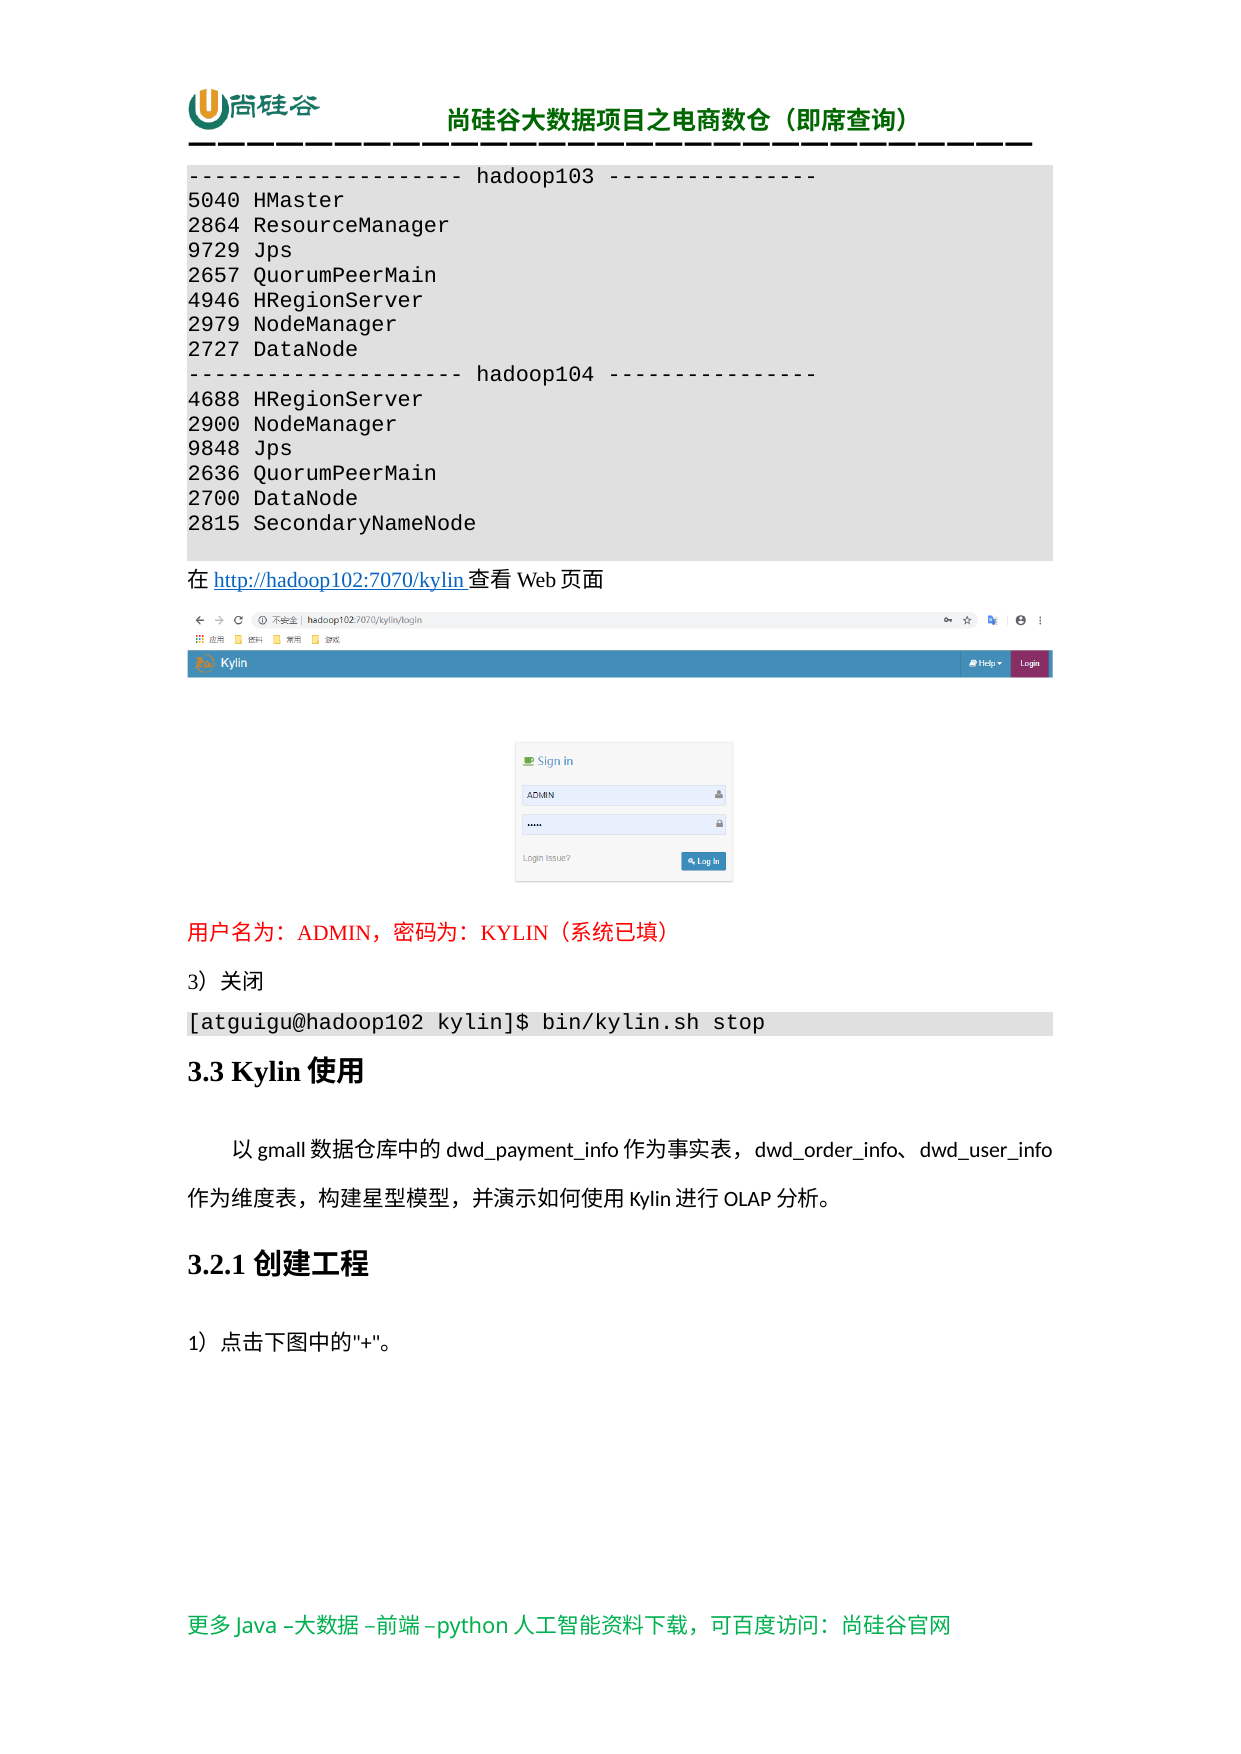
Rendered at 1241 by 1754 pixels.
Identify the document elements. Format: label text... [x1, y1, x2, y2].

text 1）点击下图中的"+"。 [187, 1324, 1053, 1357]
text 在http://hadoop102:7070/kylin查看Web页面 [187, 561, 1053, 594]
text [atguigu@hadoop102 kylin]$ bin/kylin.sh stop [187, 1012, 1053, 1036]
text 2636 QuorumPeerMain [187, 462, 1053, 487]
text 2900 NodeManager [187, 413, 1053, 437]
text 2727 DataNode [187, 338, 1053, 363]
text 2864 ResourceManager [187, 214, 1053, 239]
subtitle 3.3 Kylin使用 [187, 1036, 1053, 1101]
text --------------------- hadoop103 ---------------- [187, 165, 1053, 189]
subtitle 3.2.1 创建工程 [187, 1229, 1053, 1294]
text 9848 Jps [187, 437, 1053, 462]
text 2979 NodeManager [187, 313, 1053, 338]
text 以gmall数据仓库中的dwd_payment_info作为事实表，dwd_order_info、dwd_user_info作为维度表，构建星型模型，并演示如何使用Kylin进行OLAP分析。 [187, 1132, 1053, 1213]
text 2815 SecondaryNameNode [187, 512, 1053, 537]
text 9729 Jps [187, 239, 1053, 264]
text 5040 HMaster [187, 189, 1053, 214]
text 4688 HRegionServer [187, 388, 1053, 413]
text 3）关闭 [187, 963, 1053, 996]
text 用户名为：ADMIN，密码为：KYLIN（系统已填） [187, 915, 1053, 947]
text 2700 DataNode [187, 487, 1053, 512]
text 4946 HRegionServer [187, 289, 1053, 313]
text --------------------- hadoop104 ---------------- [187, 363, 1053, 388]
text 2657 QuorumPeerMain [187, 264, 1053, 289]
